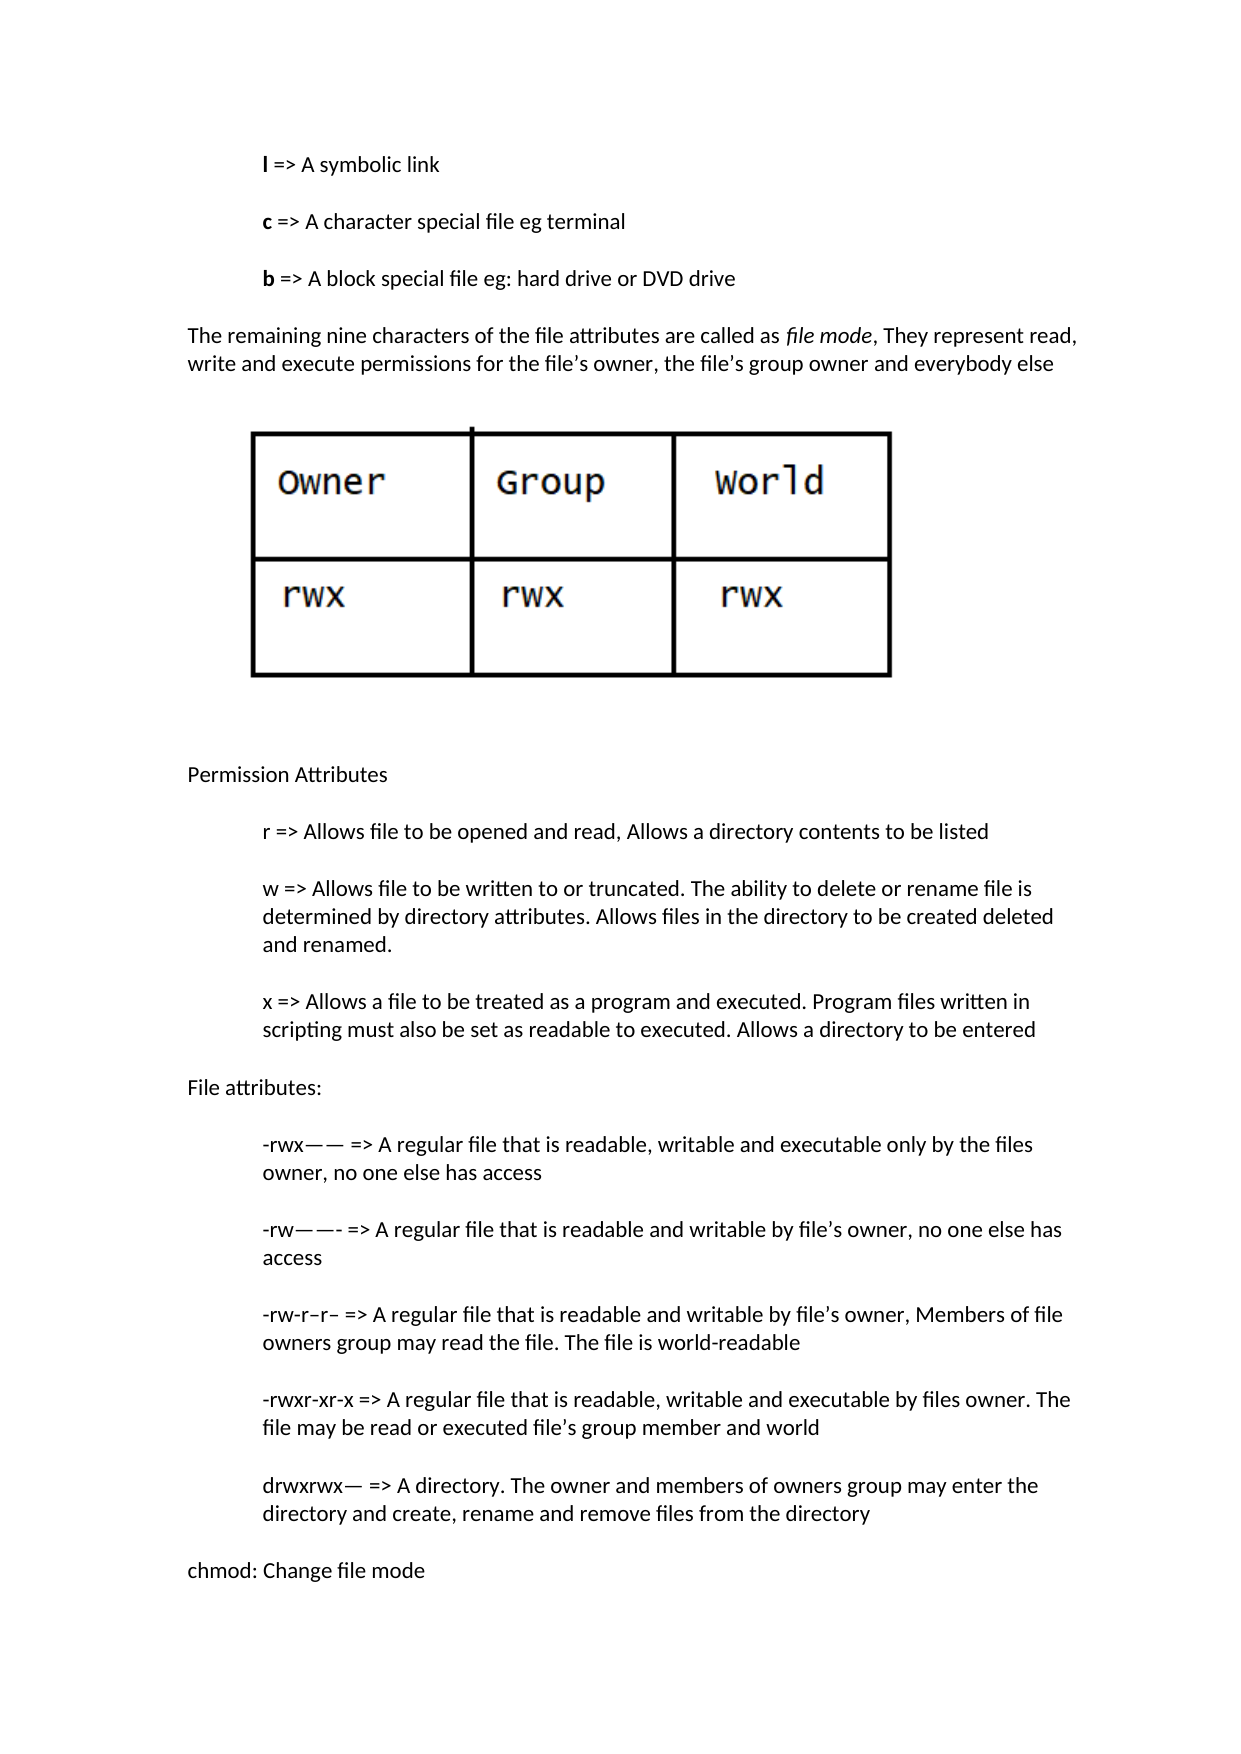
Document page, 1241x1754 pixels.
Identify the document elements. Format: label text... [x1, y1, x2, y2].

text c => A character special file eg terminal [262, 207, 1090, 235]
text chmod: Change file mode [187, 1556, 1090, 1584]
text r => Allows file to be opened and read, Allows a directory contents to be listed [262, 817, 1090, 845]
text w => Allows file to be written to or truncated. The ability to delete or rename file is determined by directory attributes. Allows files in the directory to be created deleted and renamed. [262, 874, 1090, 958]
text Permission Attributes [187, 760, 1090, 788]
text -rwx—— => A regular file that is readable, writable and executable only by the files owner, no one else has access [262, 1130, 1090, 1186]
text b => A block special file eg: hard drive or DVD drive [262, 264, 1090, 292]
text -rw——- => A regular file that is readable and writable by file’s owner, no one else has access [262, 1215, 1090, 1271]
text -rwxr-xr-x => A regular file that is readable, writable and executable by files owner. The file may be read or executed file’s group member and world [262, 1386, 1090, 1442]
text -rw-r–r– => A regular file that is readable and writable by file’s owner, Members of file owners group may read the file. The file is world-readable [262, 1300, 1090, 1356]
text x => Allows a file to be treated as a program and executed. Program files written in scripting must also be set as readable to executed. Allows a directory to be entered [262, 987, 1090, 1043]
picture [187, 377, 961, 731]
text File attributes: [187, 1073, 1090, 1101]
text drwxrwx— => A directory. The owner and members of owners group may enter the directory and create, rename and remove files from the directory [262, 1471, 1090, 1527]
text l => A symbolic link [262, 150, 1090, 178]
